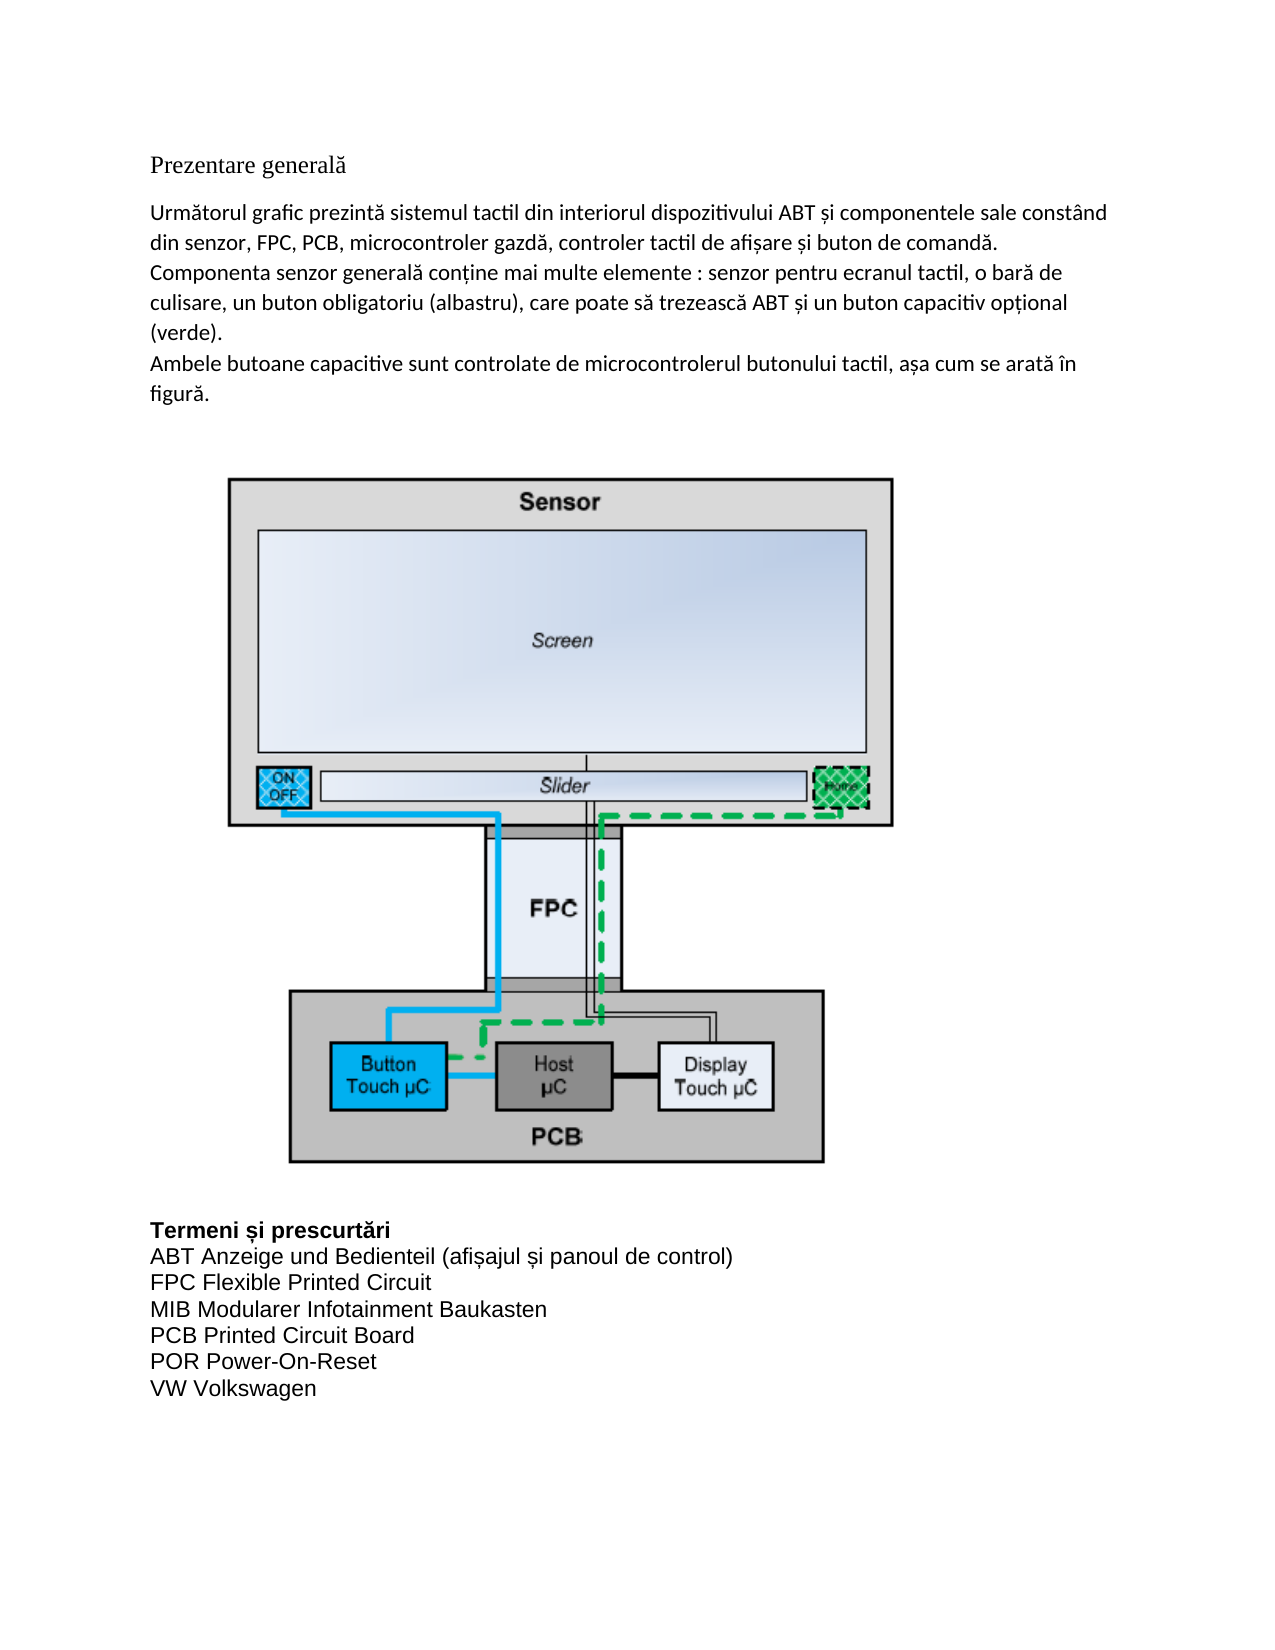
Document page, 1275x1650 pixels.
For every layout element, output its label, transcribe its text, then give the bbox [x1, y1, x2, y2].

text POR Power-On-Reset [150, 1348, 1125, 1375]
picture [150, 425, 936, 1198]
text VW Volkswagen [150, 1375, 1125, 1401]
text MIB Modularer Infotainment Baukasten [150, 1296, 1125, 1322]
text FPC Flexible Printed Circuit [150, 1269, 1125, 1296]
text ABT Anzeige und Bedienteil (afișajul și panoul de control) [150, 1243, 1125, 1269]
text Prezentare generală [150, 150, 1125, 179]
text Termeni și prescurtări [150, 1217, 1125, 1243]
text Următorul grafic prezintă sistemul tactil din interiorul dispozitivului ABT și componentele sale constând din senzor, FPC, PCB, microcontroler gazdă, controler tactil de afișare și buton de comandă. Componenta senzor generală conține mai multe elemente : senzor pentru ecranul tactil, o bară de culisare, un buton obligatoriu (albastru), care poate să trezească ABT și un buton capacitiv opțional (verde). Ambele butoane capacitive sunt controlate de microcontrolerul butonului tactil, așa cum se arată în figură. [150, 198, 1125, 407]
text PCB Printed Circuit Board [150, 1322, 1125, 1348]
